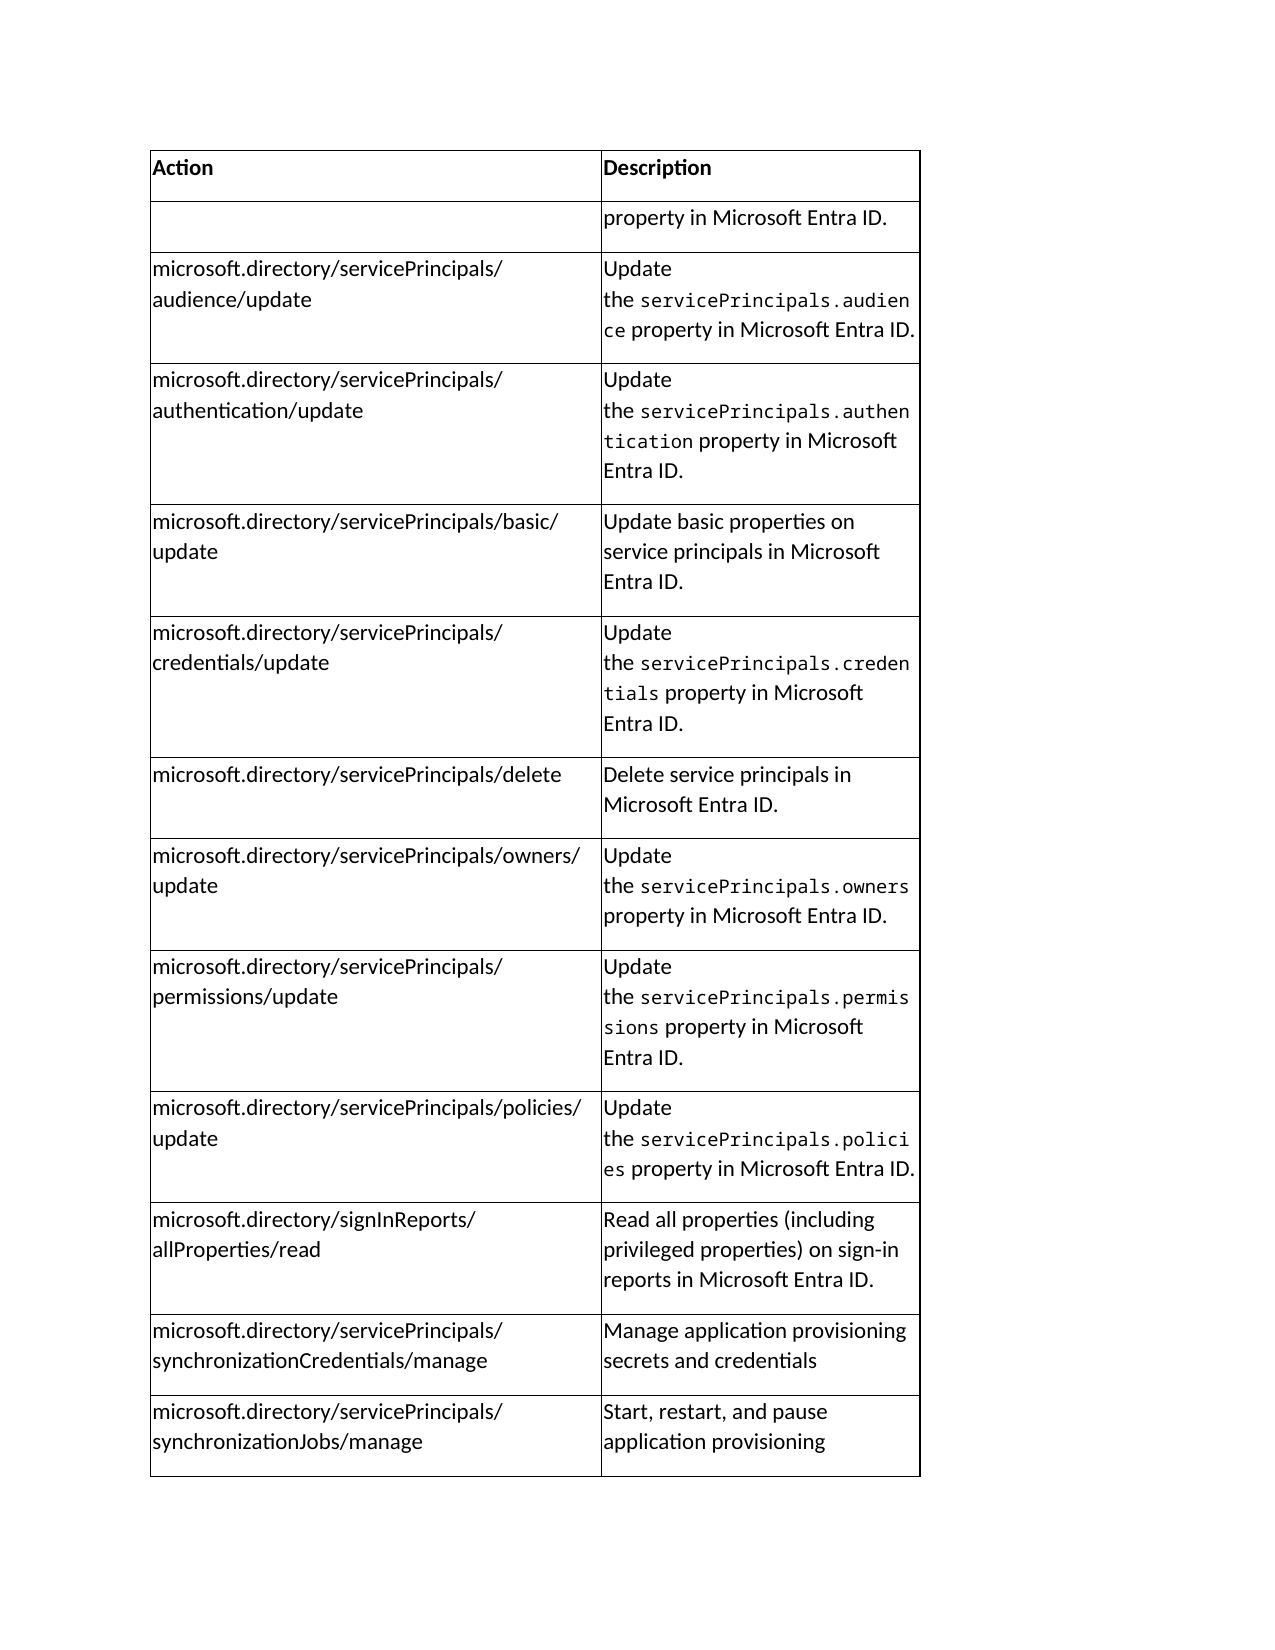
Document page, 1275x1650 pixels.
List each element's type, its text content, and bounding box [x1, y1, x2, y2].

table_header Action [151, 151, 601, 201]
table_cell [151, 202, 601, 252]
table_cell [151, 1396, 601, 1476]
table_cell Manage application provisioning secrets and credentials [602, 1315, 919, 1394]
table_header Description [602, 151, 919, 201]
table_cell microsoft.directory/servicePrincipals/basic/update [151, 505, 601, 616]
table_cell Update the servicePrincipals.credentials property in Microsoft Entra ID. [602, 617, 919, 757]
table_cell Update the servicePrincipals.permissions property in Microsoft Entra ID. [602, 951, 919, 1091]
table_cell microsoft.directory/servicePrincipals/owners/update [151, 839, 601, 949]
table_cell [602, 1396, 919, 1476]
table_cell Update basic properties on service principals in Microsoft Entra ID. [602, 505, 919, 616]
table_cell microsoft.directory/servicePrincipals/delete [151, 758, 601, 838]
table_cell Update the servicePrincipals.authentication property in Microsoft Entra ID. [602, 364, 919, 504]
table_cell microsoft.directory/servicePrincipals/audience/update [151, 253, 601, 363]
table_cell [602, 202, 919, 252]
table_cell microsoft.directory/signInReports/allProperties/read [151, 1203, 601, 1313]
table_cell microsoft.directory/servicePrincipals/authentication/update [151, 364, 601, 504]
table_cell microsoft.directory/servicePrincipals/permissions/update [151, 951, 601, 1091]
table_cell Delete service principals in Microsoft Entra ID. [602, 758, 919, 838]
table_cell microsoft.directory/servicePrincipals/credentials/update [151, 617, 601, 757]
table_cell Read all properties (including privileged properties) on sign-in reports in Microsoft Entra ID. [602, 1203, 919, 1313]
table_cell Update the servicePrincipals.audience property in Microsoft Entra ID. [602, 253, 919, 363]
table_cell microsoft.directory/servicePrincipals/synchronizationCredentials/manage [151, 1315, 601, 1394]
table_cell Update the servicePrincipals.owners property in Microsoft Entra ID. [602, 839, 919, 949]
table_cell Update the servicePrincipals.policies property in Microsoft Entra ID. [602, 1092, 919, 1202]
table_cell microsoft.directory/servicePrincipals/policies/update [151, 1092, 601, 1202]
